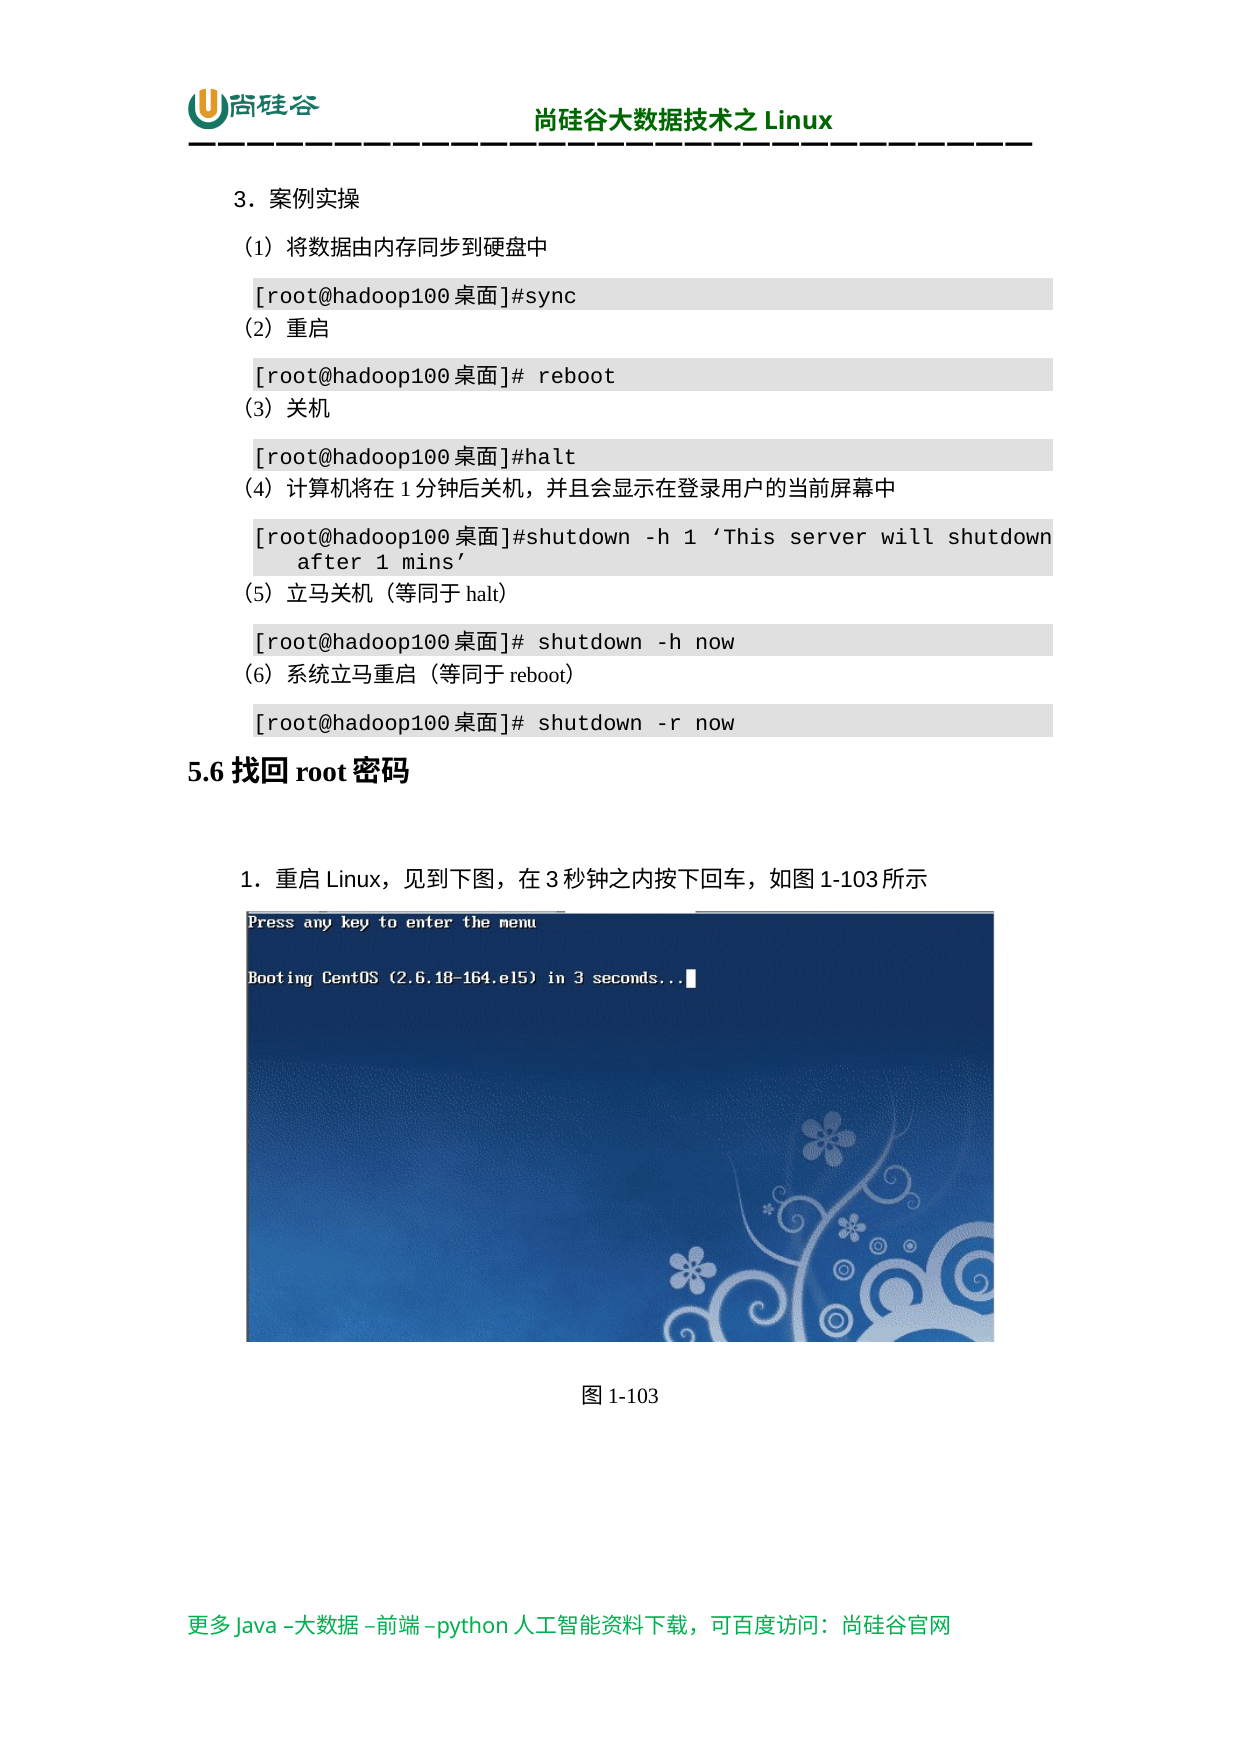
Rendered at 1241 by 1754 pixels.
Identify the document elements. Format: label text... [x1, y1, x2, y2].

text （5）立马关机（等同于 halt） [187, 576, 1053, 608]
text 3．案例实操 [187, 165, 1053, 230]
text （2）重启 [187, 310, 1053, 343]
picture [245, 910, 995, 1342]
picture [187, 88, 321, 130]
text （3）关机 [187, 391, 1053, 423]
text [root@hadoop100桌面]#shutdown -h 1 ‘This server will shutdown after 1 mins’ [253, 519, 1053, 576]
text 图1-103 [187, 1377, 1053, 1410]
subtitle 5.6 找回root密码 [187, 737, 1053, 802]
text [root@hadoop100桌面]#halt [253, 439, 1053, 471]
text （6）系统立马重启（等同于 reboot） [187, 656, 1053, 689]
text [root@hadoop100桌面]# shutdown -r now [253, 704, 1053, 737]
text 1．重启Linux，见到下图，在3秒钟之内按下回车，如图1-103所示 [187, 845, 1053, 910]
text [root@hadoop100桌面]#sync [253, 278, 1053, 310]
text [root@hadoop100桌面]# shutdown -h now [253, 624, 1053, 656]
text （4）计算机将在1分钟后关机，并且会显示在登录用户的当前屏幕中 [187, 471, 1053, 503]
text （1）将数据由内存同步到硬盘中 [187, 230, 1053, 262]
text [root@hadoop100桌面]# reboot [253, 358, 1053, 391]
